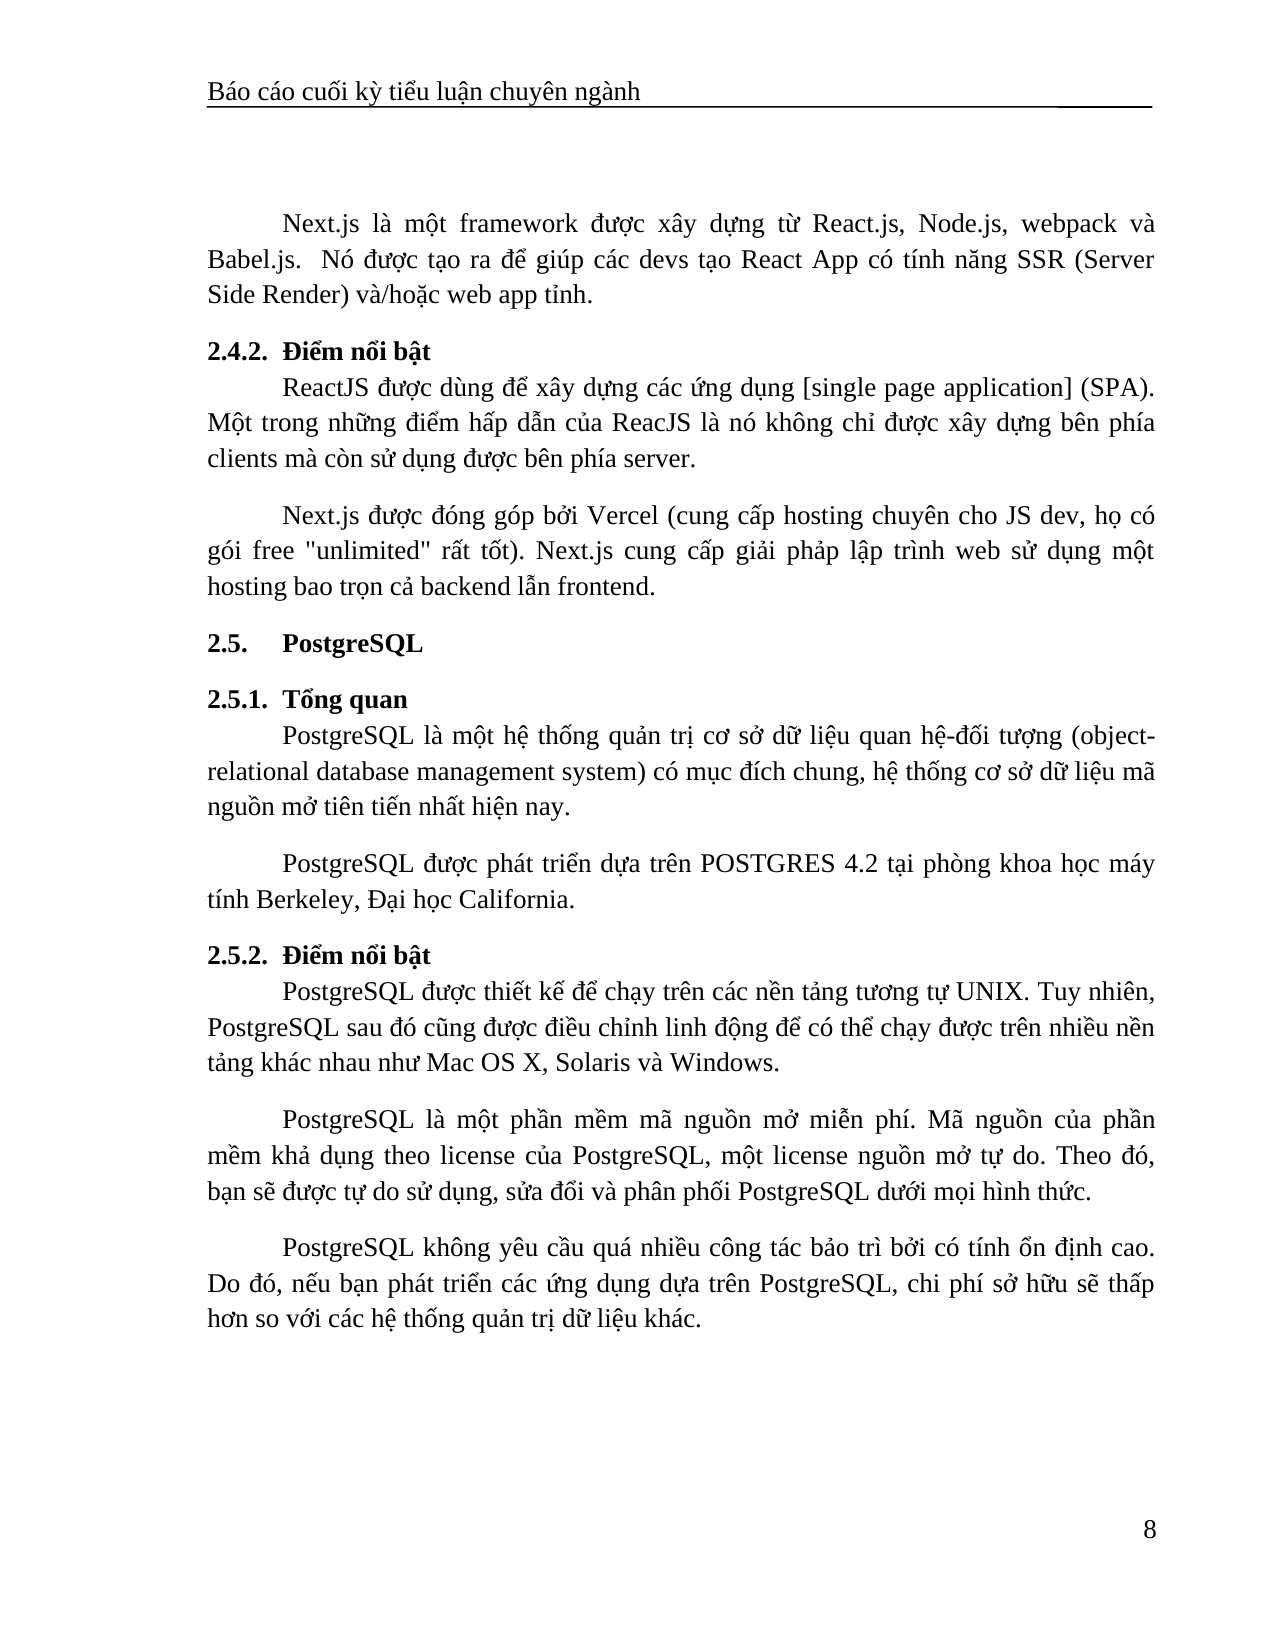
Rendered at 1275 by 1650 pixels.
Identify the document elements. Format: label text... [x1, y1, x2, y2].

subtitle Điểm nổi bật [207, 939, 1156, 971]
text Next.js là một framework được xây dựng từ React.js, Node.js, webpack và Babel.js. Nó được tạo ra để giúp các devs tạo React App có tính năng SSR (Server Side Render) và/hoặc web app tỉnh. [207, 207, 1156, 309]
text PostgreSQL là một hệ thống quản trị cơ sở dữ liệu quan hệ-đối tượng (object-relational database management system) có mục đích chung, hệ thống cơ sở dữ liệu mã nguồn mở tiên tiến nhất hiện nay. [207, 719, 1156, 822]
text PostgreSQL được thiết kế để chạy trên các nền tảng tương tự UNIX. Tuy nhiên, PostgreSQL sau đó cũng được điều chỉnh linh động để có thể chạy được trên nhiều nền tảng khác nhau như Mac OS X, Solaris và Windows. [207, 975, 1156, 1078]
subtitle Tổng quan [207, 683, 1156, 714]
text PostgreSQL không yêu cầu quá nhiều công tác bảo trì bởi có tính ổn định cao. Do đó, nếu bạn phát triển các ứng dụng dựa trên PostgreSQL, chi phí sở hữu sẽ thấp hơn so với các hệ thống quản trị dữ liệu khác. [207, 1231, 1156, 1334]
text PostgreSQL được phát triển dựa trên POSTGRES 4.2 tại phòng khoa học máy tính Berkeley, Đại học California. [207, 847, 1156, 914]
text ReactJS được dùng để xây dựng các ứng dụng [single page application] (SPA). Một trong những điểm hấp dẫn của ReacJS là nó không chỉ được xây dựng bên phía clients mà còn sử dụng được bên phía server. [207, 371, 1156, 473]
text Next.js được đóng góp bởi Vercel (cung cấp hosting chuyên cho JS dev, họ có gói free "unlimited" rất tốt). Next.js cung cấp giải phảp lập trình web sử dụng một hosting bao trọn cả backend lẫn frontend. [207, 499, 1156, 601]
subtitle Điểm nổi bật [207, 335, 1156, 366]
text PostgreSQL là một phần mềm mã nguồn mở miễn phí. Mã nguồn của phần mềm khả dụng theo license của PostgreSQL, một license nguồn mở tự do. Theo đó, bạn sẽ được tự do sử dụng, sửa đổi và phân phối PostgreSQL dưới mọi hình thức. [207, 1103, 1156, 1206]
subtitle PostgreSQL [207, 627, 1156, 658]
